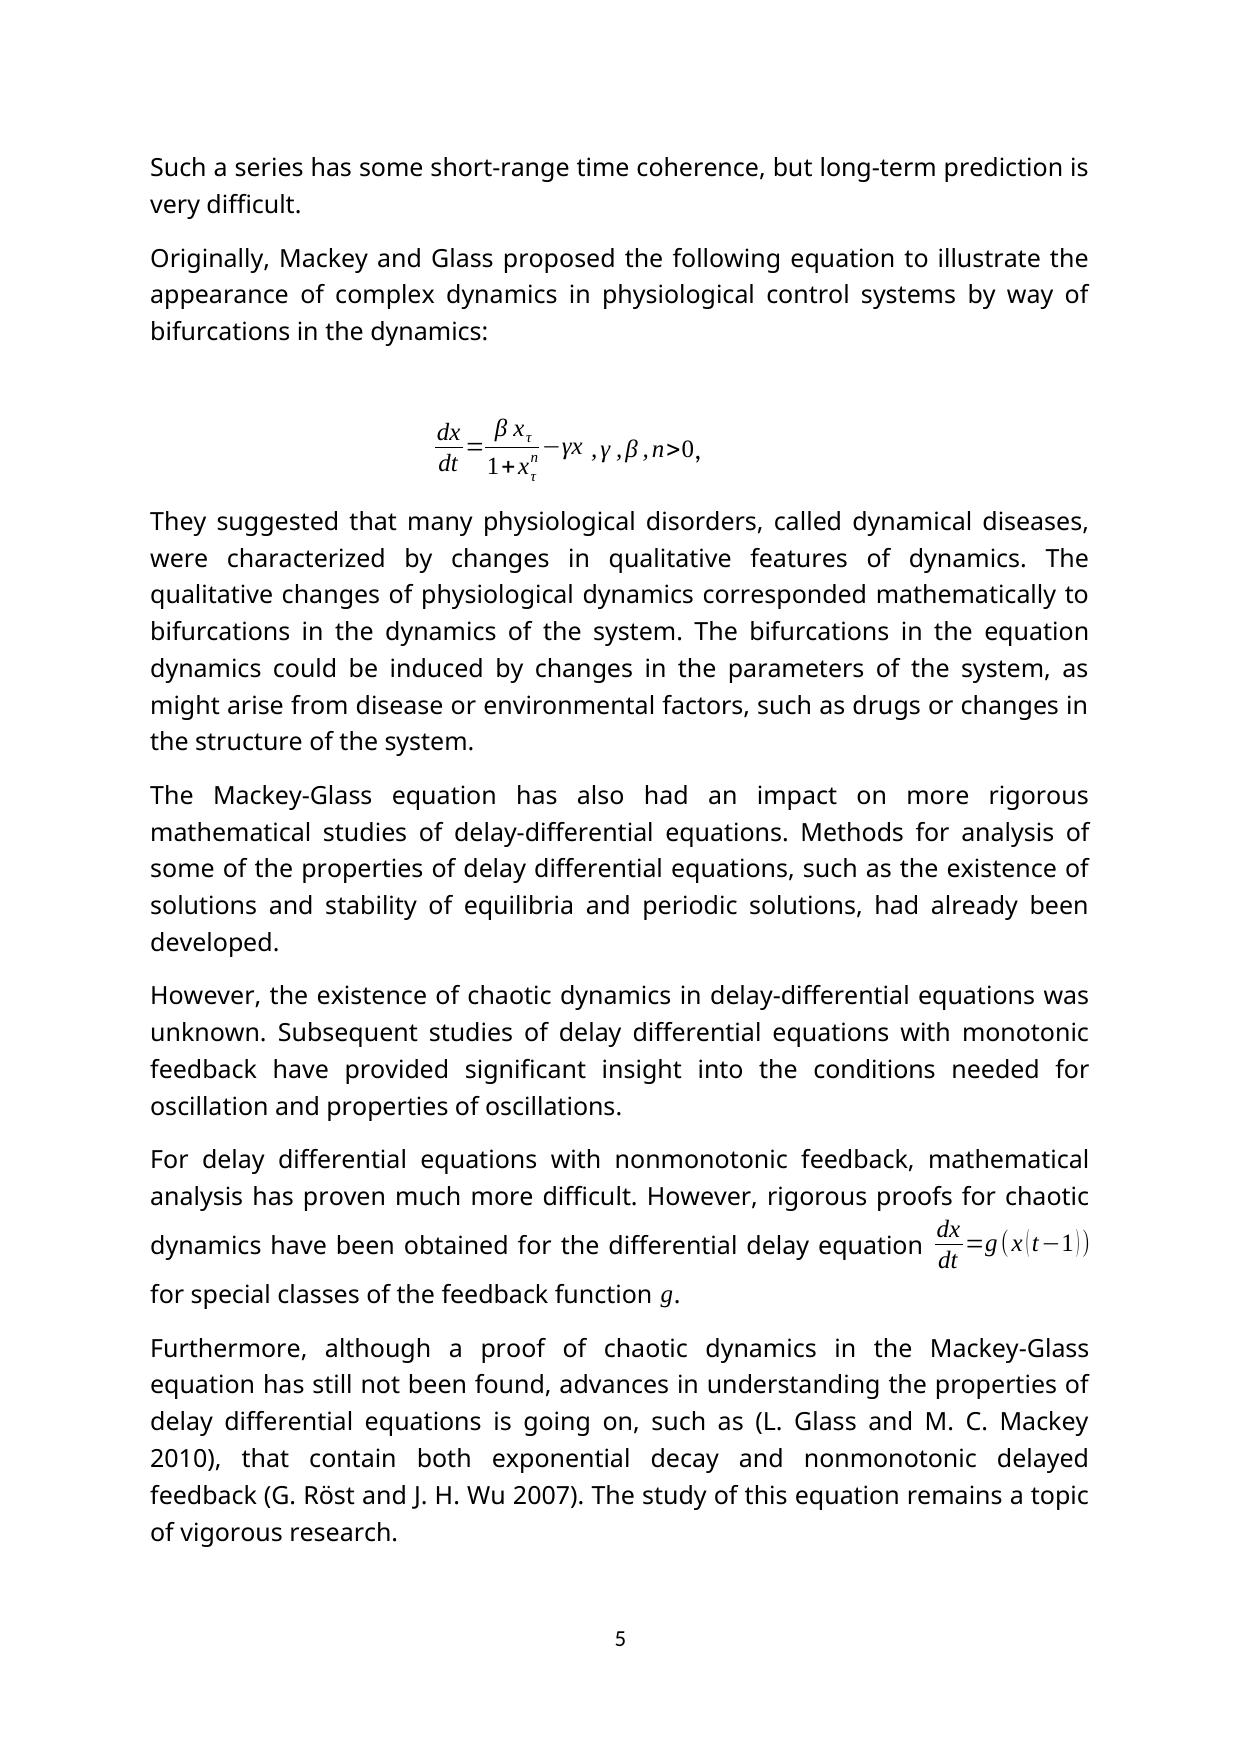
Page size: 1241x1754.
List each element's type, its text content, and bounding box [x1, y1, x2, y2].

text They suggested that many physiological disorders, called dynamical diseases, were characterized by changes in qualitative features of dynamics. The qualitative changes of physiological dynamics corresponded mathematically to bifurcations in the dynamics of the system. The bifurcations in the equation dynamics could be induced by changes in the parameters of the system, as might arise from disease or environmental factors, such as drugs or changes in the structure of the system. [150, 503, 1090, 758]
text The Mackey-Glass equation has also had an impact on more rigorous mathematical studies of delay-differential equations. Methods for analysis of some of the properties of delay differential equations, such as the existence of solutions and stability of equilibria and periodic solutions, had already been developed. [150, 777, 1090, 959]
text For delay differential equations with nonmonotonic feedback, mathematical analysis has proven much more difficult. However, rigorous proofs for chaotic dynamics have been obtained for the differential delay equation for special classes of the feedback function . [150, 1142, 1090, 1311]
text , [150, 414, 1090, 484]
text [150, 150, 1090, 221]
text Furthermore, although a proof of chaotic dynamics in the Mackey-Glass equation has still not been found, advances in understanding the properties of delay differential equations is going on, such as (L. Glass and M. C. Mackey 2010), that contain both exponential decay and nonmonotonic delayed feedback (G. Röst and J. H. Wu 2007). The study of this equation remains a topic of vigorous research. [150, 1330, 1090, 1548]
text Originally, Mackey and Glass proposed the following equation to illustrate the appearance of complex dynamics in physiological control systems by way of bifurcations in the dynamics: [150, 240, 1090, 348]
text However, the existence of chaotic dynamics in delay-differential equations was unknown. Subsequent studies of delay differential equations with monotonic feedback have provided significant insight into the conditions needed for oscillation and properties of oscillations. [150, 978, 1090, 1122]
